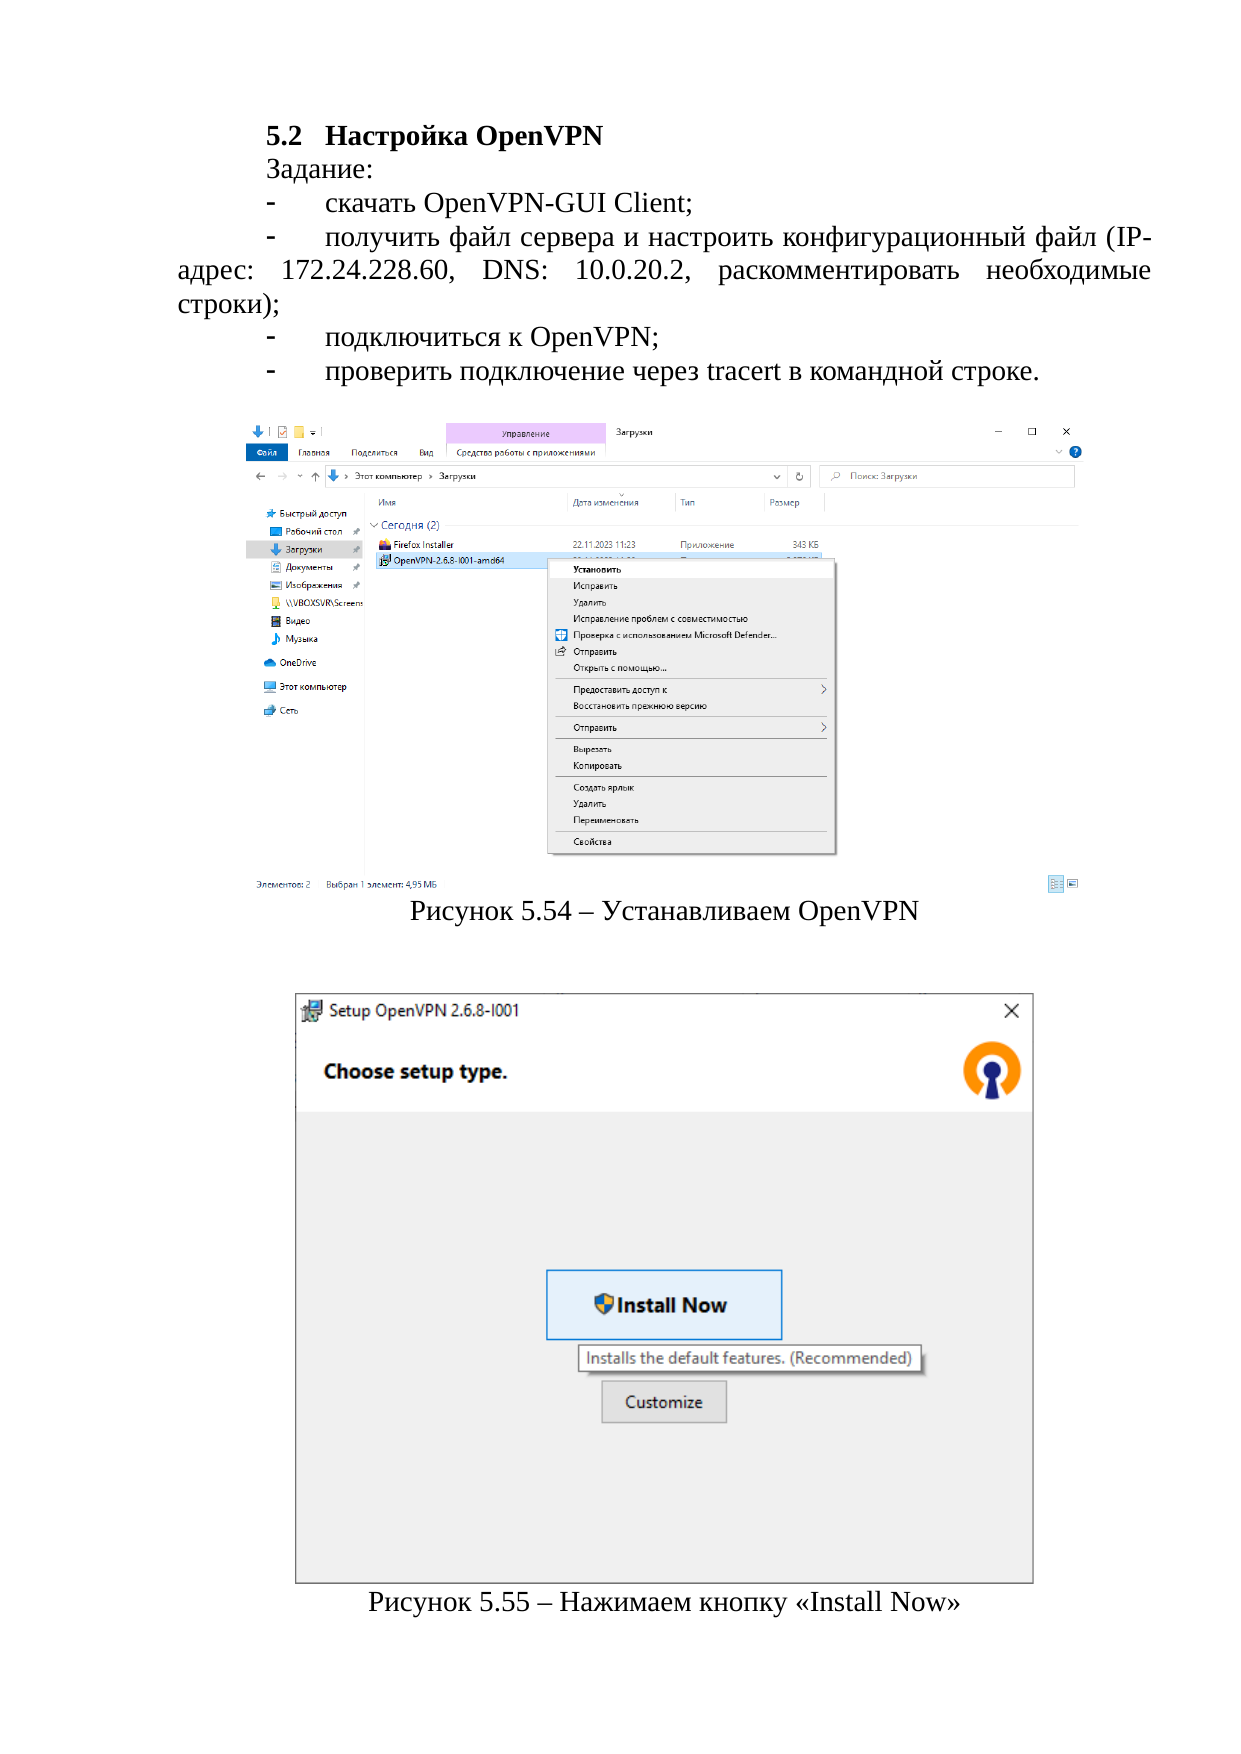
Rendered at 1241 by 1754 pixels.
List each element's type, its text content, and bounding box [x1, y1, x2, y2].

text проверить подключение через tracert в командной строке. [177, 353, 1152, 387]
text скачать OpenVPN-GUI Client; [177, 185, 1152, 219]
picture [245, 420, 1084, 893]
picture [295, 993, 1034, 1584]
text получить файл сервера и настроить конфигурационный файл (IP-адрес: 172.24.228.60, DNS: 10.0.20.2, раскомментировать необходимые строки); [177, 219, 1152, 319]
text Задание: [177, 152, 1152, 185]
text подключиться к OpenVPN; [177, 319, 1152, 353]
subtitle Настройка OpenVPN [177, 118, 1152, 152]
